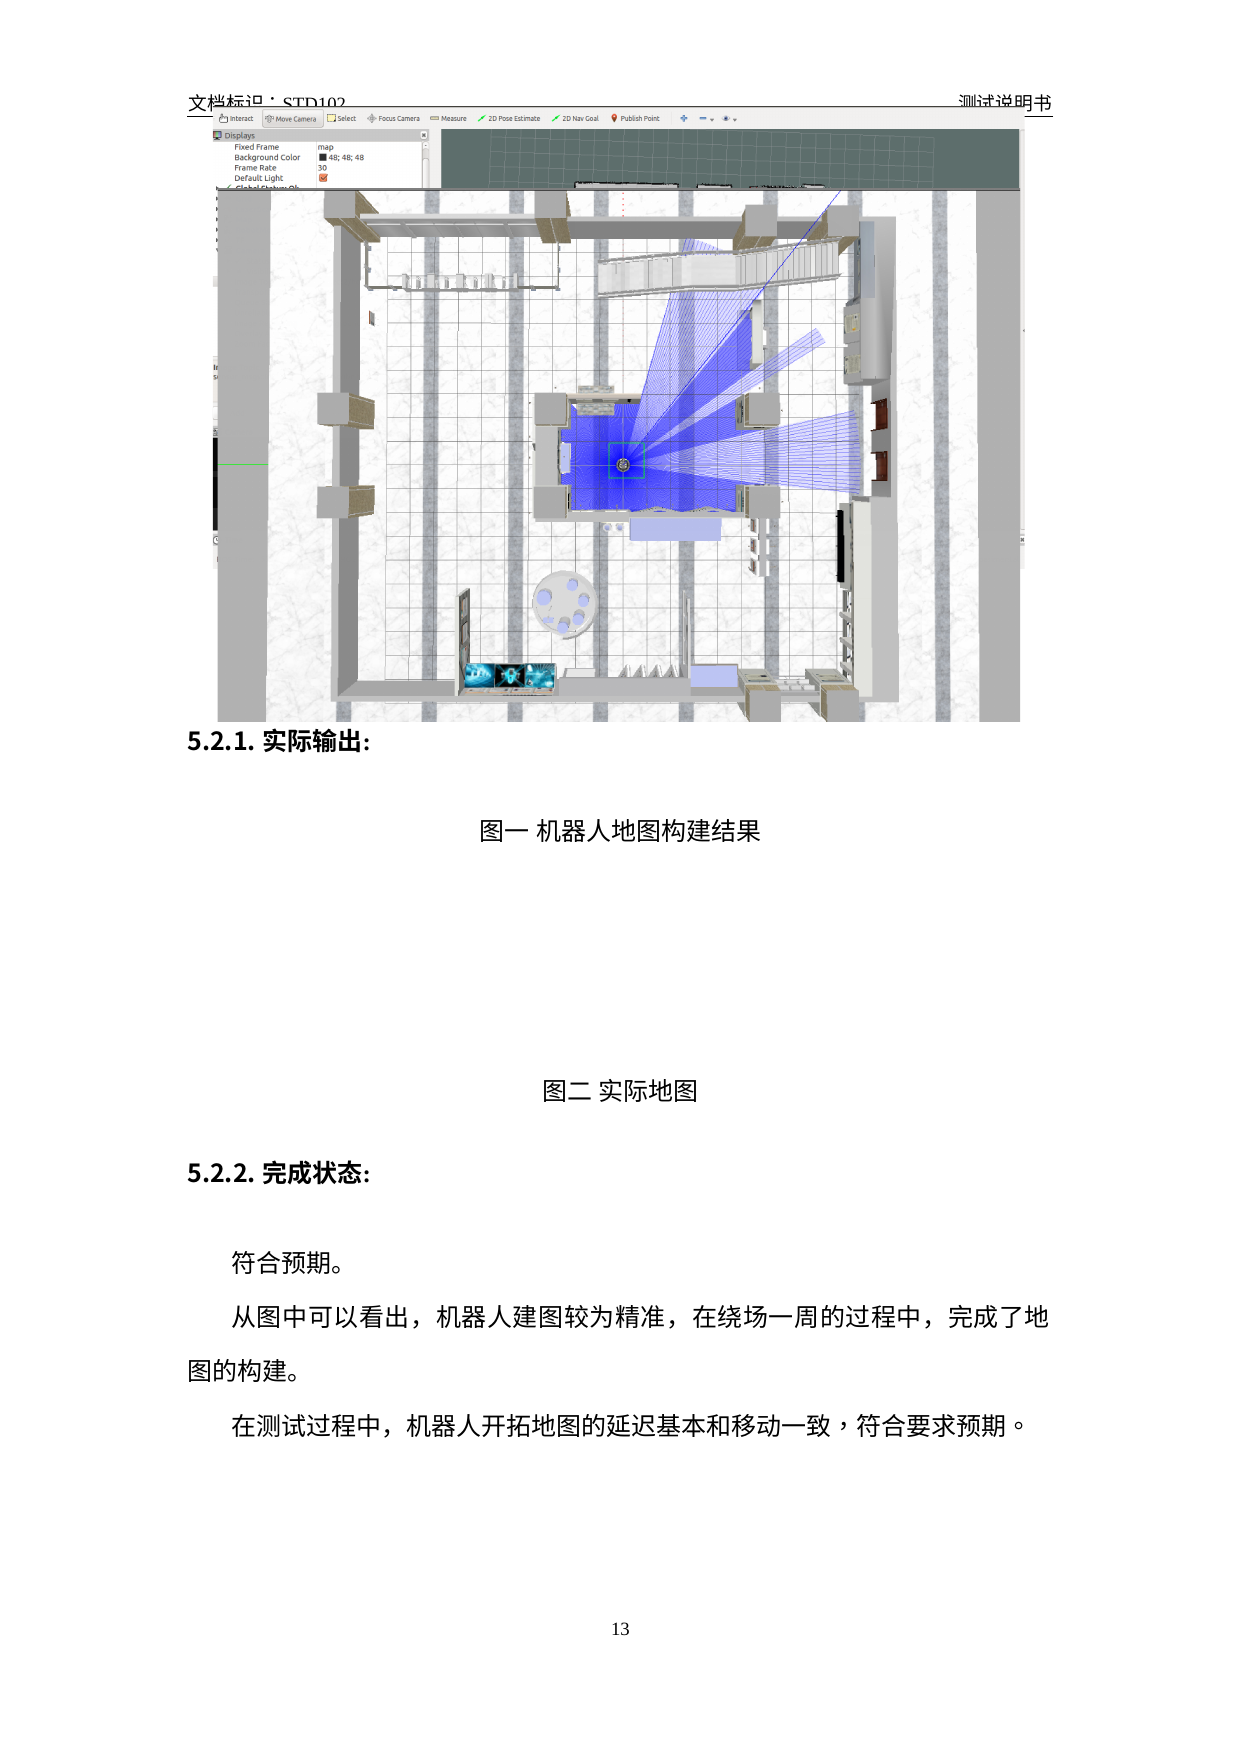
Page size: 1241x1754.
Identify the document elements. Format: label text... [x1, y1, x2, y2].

text 符合预期。 [187, 1243, 1053, 1279]
list 完成状态: [187, 1153, 1053, 1189]
text 图一 机器人地图构建结果 [187, 811, 1053, 847]
text 图二 实际地图 [187, 1072, 1053, 1108]
picture [212, 106, 1025, 722]
text 从图中可以看出，机器人建图较为精准，在绕场一周的过程中，完成了地图的构建。 [187, 1297, 1053, 1388]
text 在测试过程中，机器人开拓地图的延迟基本和移动一致，符合要求预期。 [187, 1406, 1053, 1442]
